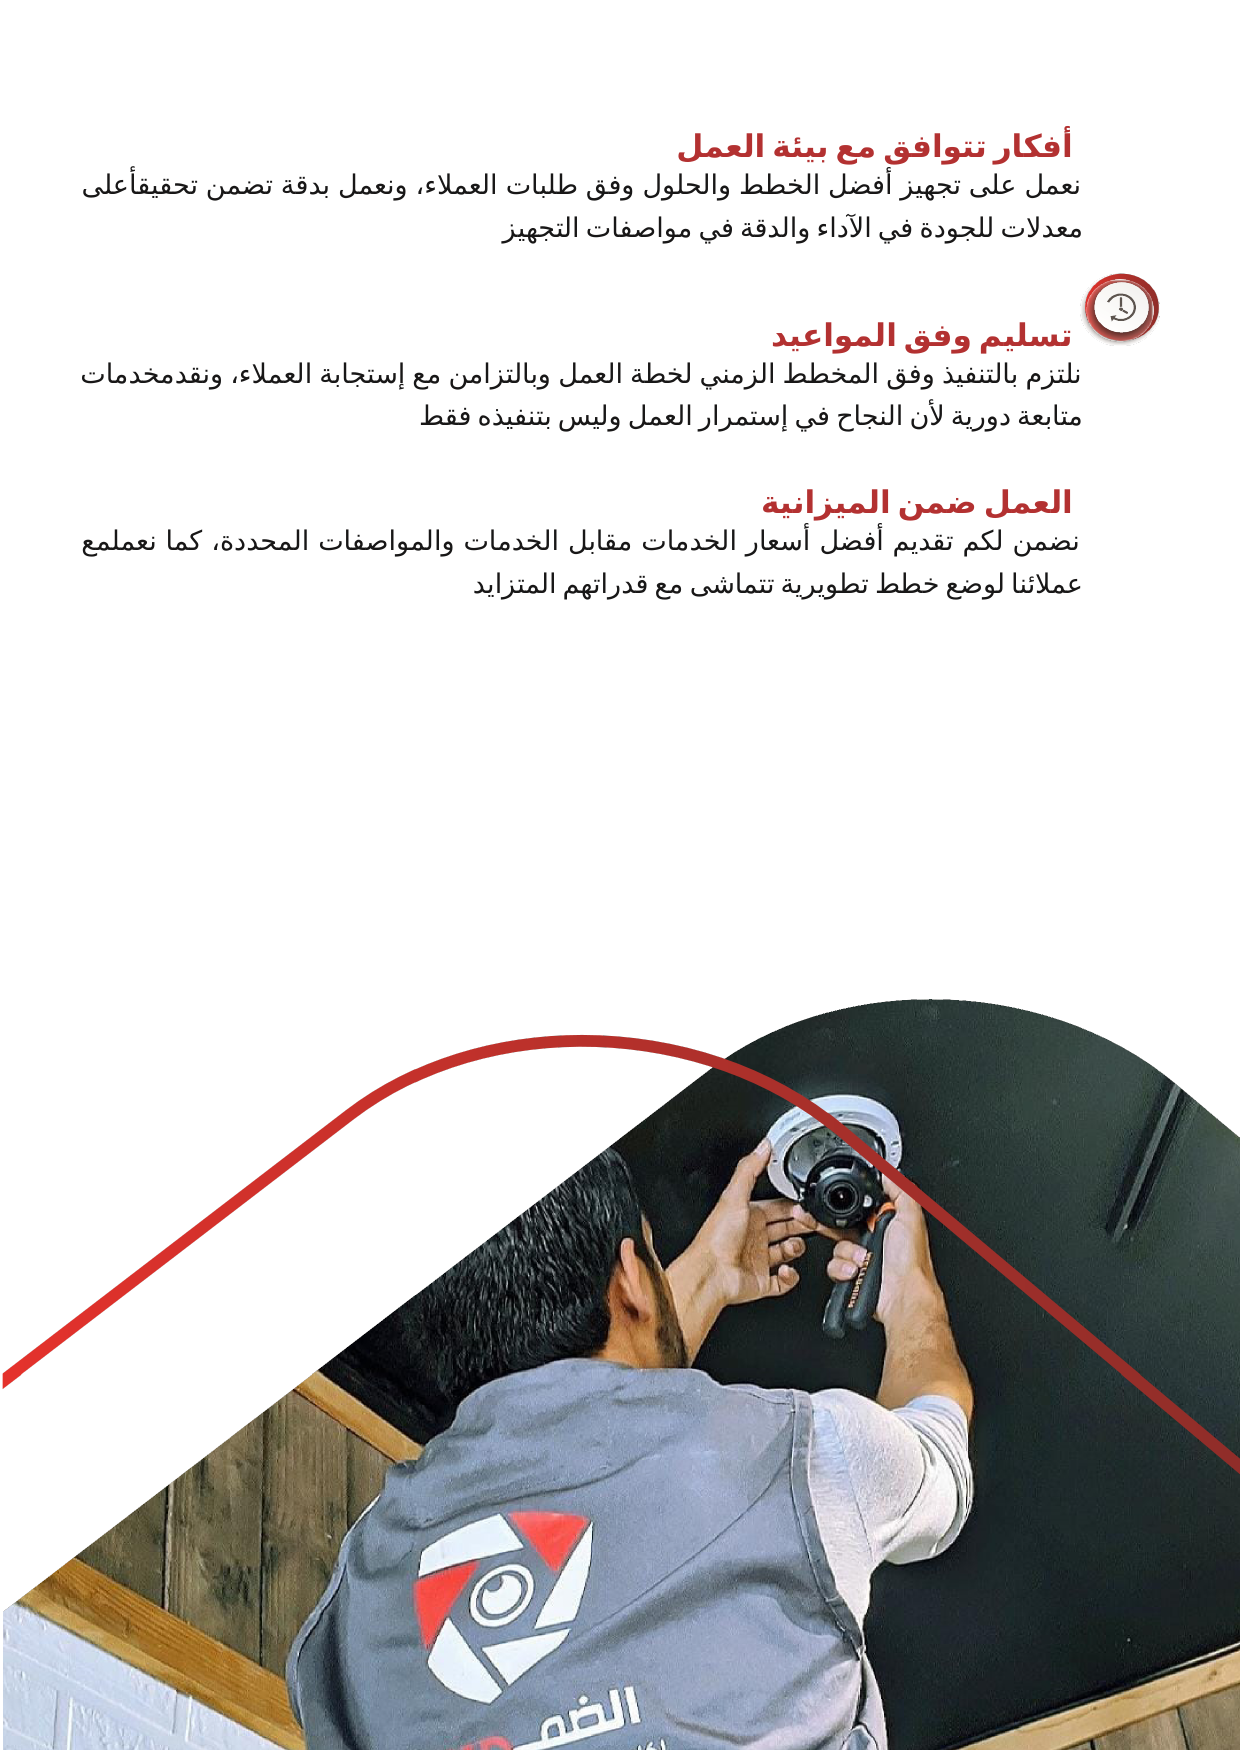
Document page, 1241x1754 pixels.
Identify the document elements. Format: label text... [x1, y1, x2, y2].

picture [2, 998, 1240, 1750]
picture [1079, 273, 1160, 346]
text نضمن لكم تقديم أفضل أسعار الخدمات مقابل الخدمات والمواصفات المحددة، كما نعملمع عملائنا لوضع خطط تطويرية تتماشى مع قدراتهم المتزايد [80, 524, 1090, 600]
subtitle العمل ضمن الميزانية [100, 483, 1073, 521]
subtitle أفكار تتوافق مع بيئة العمل [100, 127, 1073, 165]
text نلتزم بالتنفيذ وفق المخطط الزمني لخطة العمل وبالتزامن مع إستجابة العملاء، ونقدمخدمات متابعة دورية لأن النجاح في إستمرار العمل وليس بتنفيذه فقط [80, 357, 1090, 433]
text نعمل على تجهيز أفضل الخطط والحلول وفق طلبات العملاء، ونعمل بدقة تضمن تحقيقأعلى معدلات للجودة في الآداء والدقة في مواصفات التجهيز [80, 168, 1090, 244]
subtitle تسليم وفق المواعيد [100, 273, 1159, 354]
